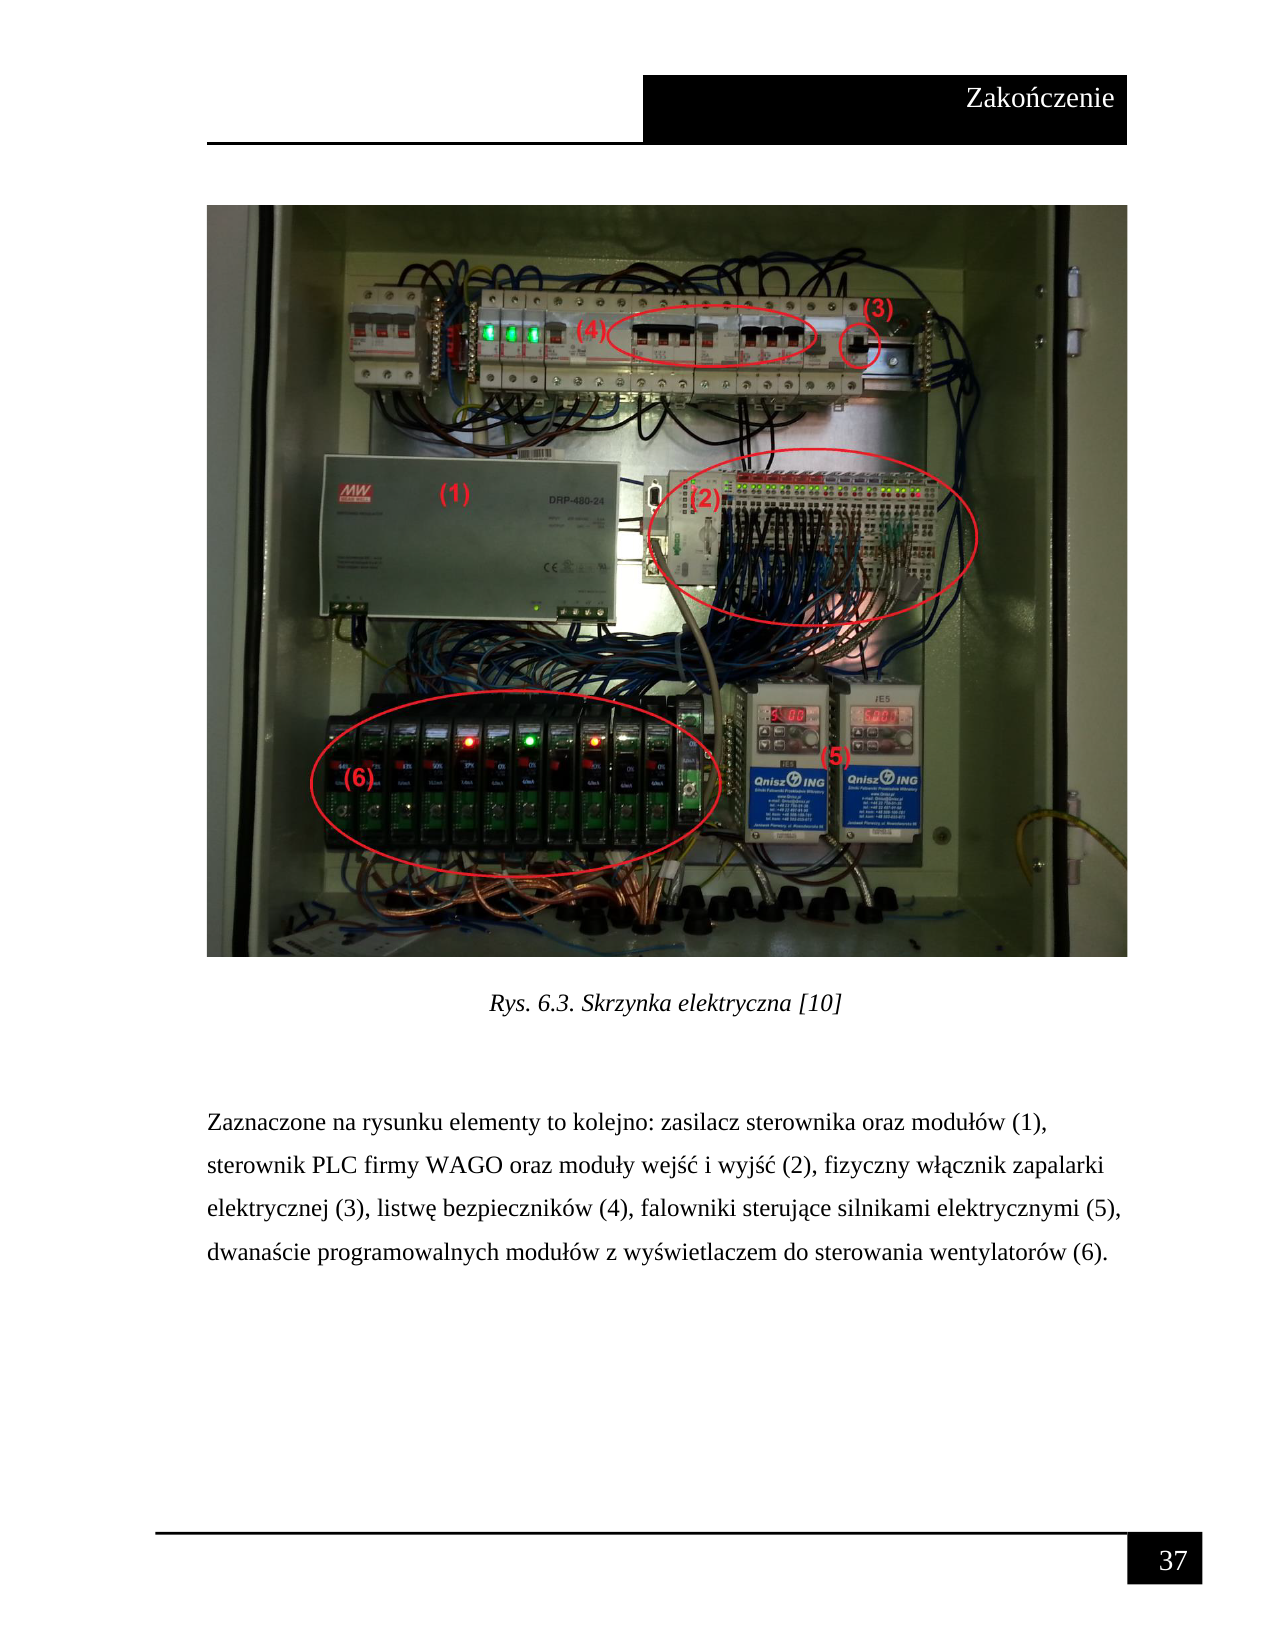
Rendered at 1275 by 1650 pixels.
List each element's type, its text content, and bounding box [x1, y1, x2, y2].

text Zaznaczone na rysunku elementy to kolejno: zasilacz sterownika oraz modułów (1), sterownik PLC firmy WAGO oraz moduły wejść i wyjść (2), fizyczny włącznik zapalarki elektrycznej (3), listwę bezpieczników (4), falowniki sterujące silnikami elektrycznymi (5), dwanaście programowalnych modułów z wyświetlaczem do sterowania wentylatorów (6). [207, 1107, 1127, 1265]
text Rys. 6.3. Skrzynka elektryczna [10] [207, 988, 1127, 1016]
